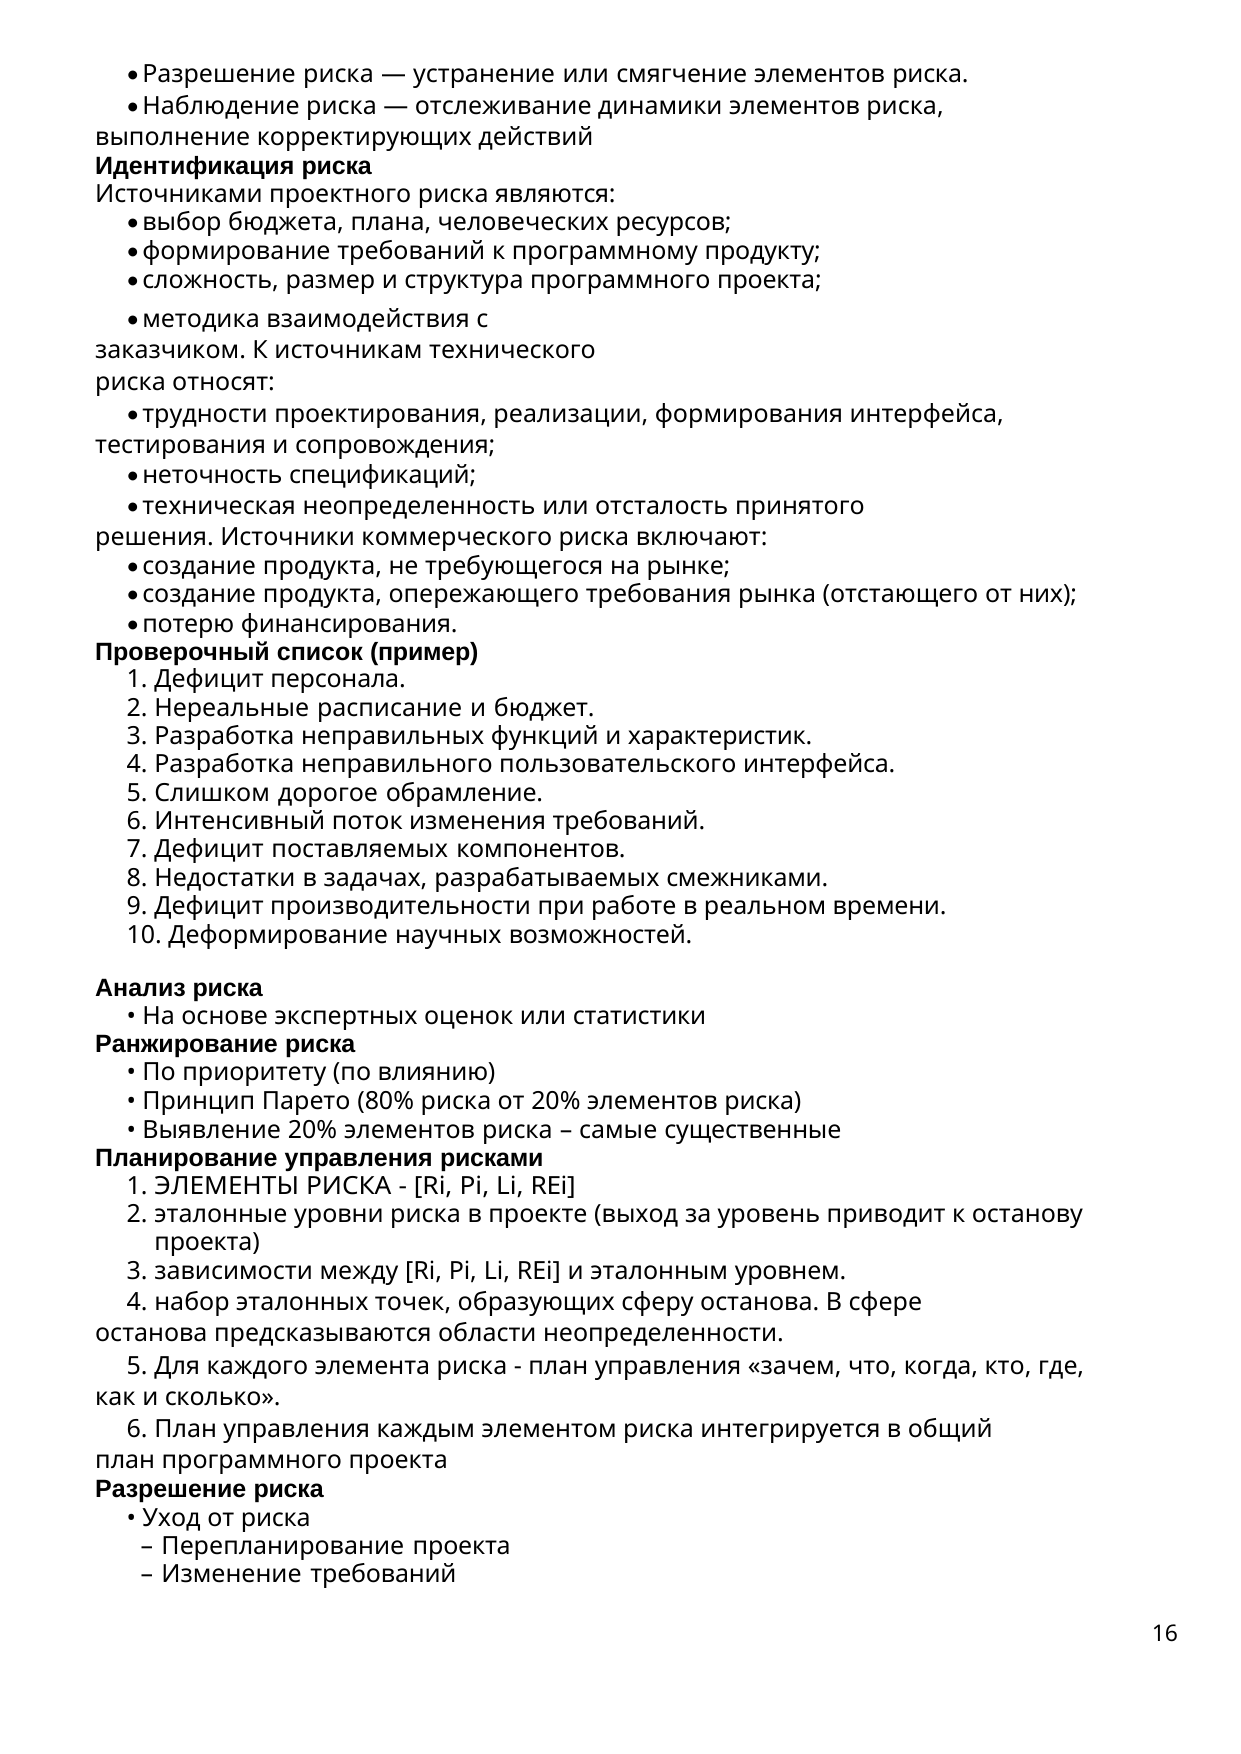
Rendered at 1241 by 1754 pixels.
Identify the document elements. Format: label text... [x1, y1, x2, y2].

list зависимости между [Ri, Pi, Li, REi] и эталонным уровнем. [126, 1256, 1178, 1285]
list формирование требований к программному продукту; [126, 237, 1178, 265]
list Деформирование научных возможностей. [126, 920, 1178, 949]
list Уход от риска [126, 1503, 1178, 1532]
text Анализ риска [95, 974, 1178, 1002]
list Выявление 20% элементов риска – самые существенные [126, 1115, 1178, 1144]
list техническая неопределенность или отсталость принятого решения. Источники коммерческого риска включают: [95, 489, 934, 553]
text Идентификация риска [95, 152, 1178, 180]
list Дефицит персонала. [126, 665, 1178, 694]
list Дефицит поставляемых компонентов. [126, 835, 1178, 864]
list Интенсивный поток изменения требований. [126, 807, 1178, 835]
list эталонные уровни риска в проекте (выход за уровень приводит к останову проекта) [126, 1200, 1178, 1256]
list По приоритету (по влиянию) [126, 1058, 1178, 1086]
list Для каждого элемента риска - план управления «зачем, что, когда, кто, где, как и сколько». [95, 1349, 1101, 1412]
list Разрешение риска — устранение или смягчение элементов риска. [126, 60, 1178, 88]
text Проверочный список (пример) [95, 638, 1178, 665]
list Изменение требований [140, 1560, 1178, 1588]
list Принцип Парето (80% риска от 20% элементов риска) [126, 1086, 1178, 1115]
list Разработка неправильных функций и характеристик. [126, 722, 1178, 750]
list создание продукта, не требующегося на рынке; [126, 553, 1178, 580]
text Ранжирование риска [95, 1031, 1178, 1058]
list Перепланирование проекта [140, 1532, 1178, 1560]
list неточность спецификаций; [126, 461, 1178, 489]
list План управления каждым элементом риска интегрируется в общий план программного проекта [95, 1412, 1004, 1476]
list потерю финансирования. [126, 609, 1178, 638]
list методика взаимодействия с заказчиком. К источникам технического риска относят: [95, 302, 612, 397]
list выбор бюджета, плана, человеческих ресурсов; [126, 208, 1178, 237]
list Слишком дорогое обрамление. [126, 779, 1178, 807]
list Недостатки в задачах, разрабатываемых смежниками. [126, 864, 1178, 892]
list На основе экспертных оценок или статистики [126, 1002, 1178, 1031]
list Разработка неправильного пользовательского интерфейса. [126, 750, 1178, 779]
list сложность, размер и структура программного проекта; [126, 265, 1178, 294]
list создание продукта, опережающего требования рынка (отстающего от них); [126, 580, 1178, 609]
list набор эталонных точек, образующих сферу останова. В сфере останова предсказываются области неопределенности. [95, 1285, 1003, 1349]
list ЭЛЕМЕНТЫ РИСКА - [Ri, Pi, Li, REi] [126, 1172, 1178, 1200]
list Нереальные расписание и бюджет. [126, 694, 1178, 722]
text Планирование управления рисками [95, 1144, 1178, 1172]
text Разрешение риска [95, 1476, 1178, 1503]
list трудности проектирования, реализации, формирования интерфейса, тестирования и сопровождения; [95, 397, 1138, 461]
list Дефицит производительности при работе в реальном времени. [126, 892, 1178, 920]
text Источниками проектного риска являются: [95, 180, 1178, 208]
list Наблюдение риска — отслеживание динамики элементов риска, выполнение корректирующих действий [95, 89, 1046, 152]
